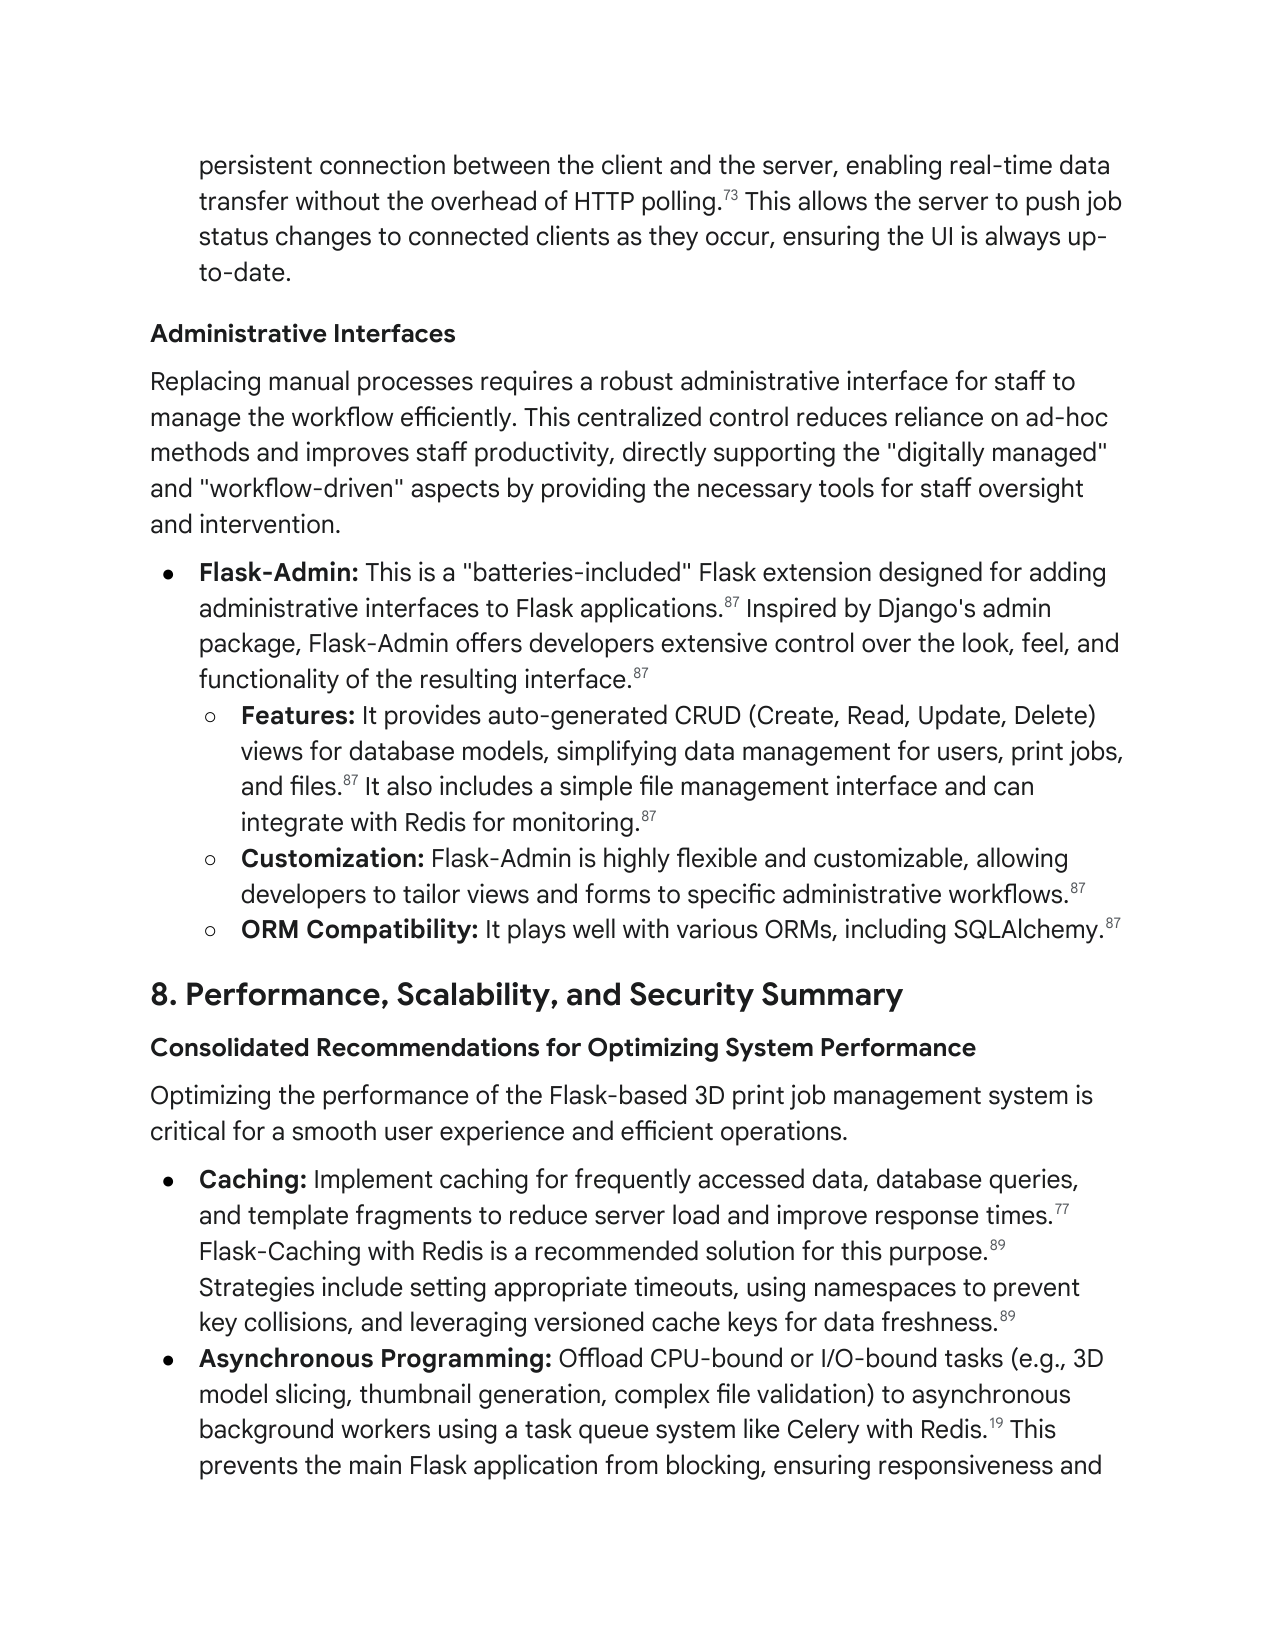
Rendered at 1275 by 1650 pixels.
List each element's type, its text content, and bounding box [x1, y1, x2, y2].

subtitle Administrative Interfaces [150, 318, 1125, 349]
list Caching: Implement caching for frequently accessed data, database queries, and template fragments to reduce server load and improve response times.77 Flask-Caching with Redis is a recommended solution for this purpose.89 Strategies include setting appropriate timeouts, using namespaces to prevent key collisions, and leveraging versioned cache keys for data freshness.89 [161, 1164, 1125, 1339]
list Customization: Flask-Admin is highly flexible and customizable, allowing developers to tailor views and forms to specific administrative workflows.87 [203, 843, 1125, 910]
text Replacing manual processes requires a robust administrative interface for staff to manage the workflow efficiently. This centralized control reduces reliance on ad-hoc methods and improves staff productivity, directly supporting the "digitally managed" and "workflow-driven" aspects by providing the necessary tools for staff oversight and intervention. [150, 366, 1125, 540]
list Flask-Admin: This is a "batteries-included" Flask extension designed for adding administrative interfaces to Flask applications.87 Inspired by Django's admin package, Flask-Admin offers developers extensive control over the look, feel, and functionality of the resulting interface.87 [161, 557, 1125, 696]
subtitle 8. Performance, Scalability, and Security Summary [150, 975, 1125, 1014]
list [161, 150, 1125, 288]
list ORM Compatibility: It plays well with various ORMs, including SQLAlchemy.87 [203, 914, 1125, 946]
text Optimizing the performance of the Flask-based 3D print job management system is critical for a smooth user experience and efficient operations. [150, 1081, 1125, 1148]
list Features: It provides auto-generated CRUD (Create, Read, Update, Delete) views for database models, simplifying data management for users, print jobs, and files.87 It also includes a simple file management interface and can integrate with Redis for monitoring.87 [203, 700, 1125, 839]
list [161, 1343, 1125, 1482]
subtitle Consolidated Recommendations for Optimizing System Performance [150, 1032, 1125, 1064]
